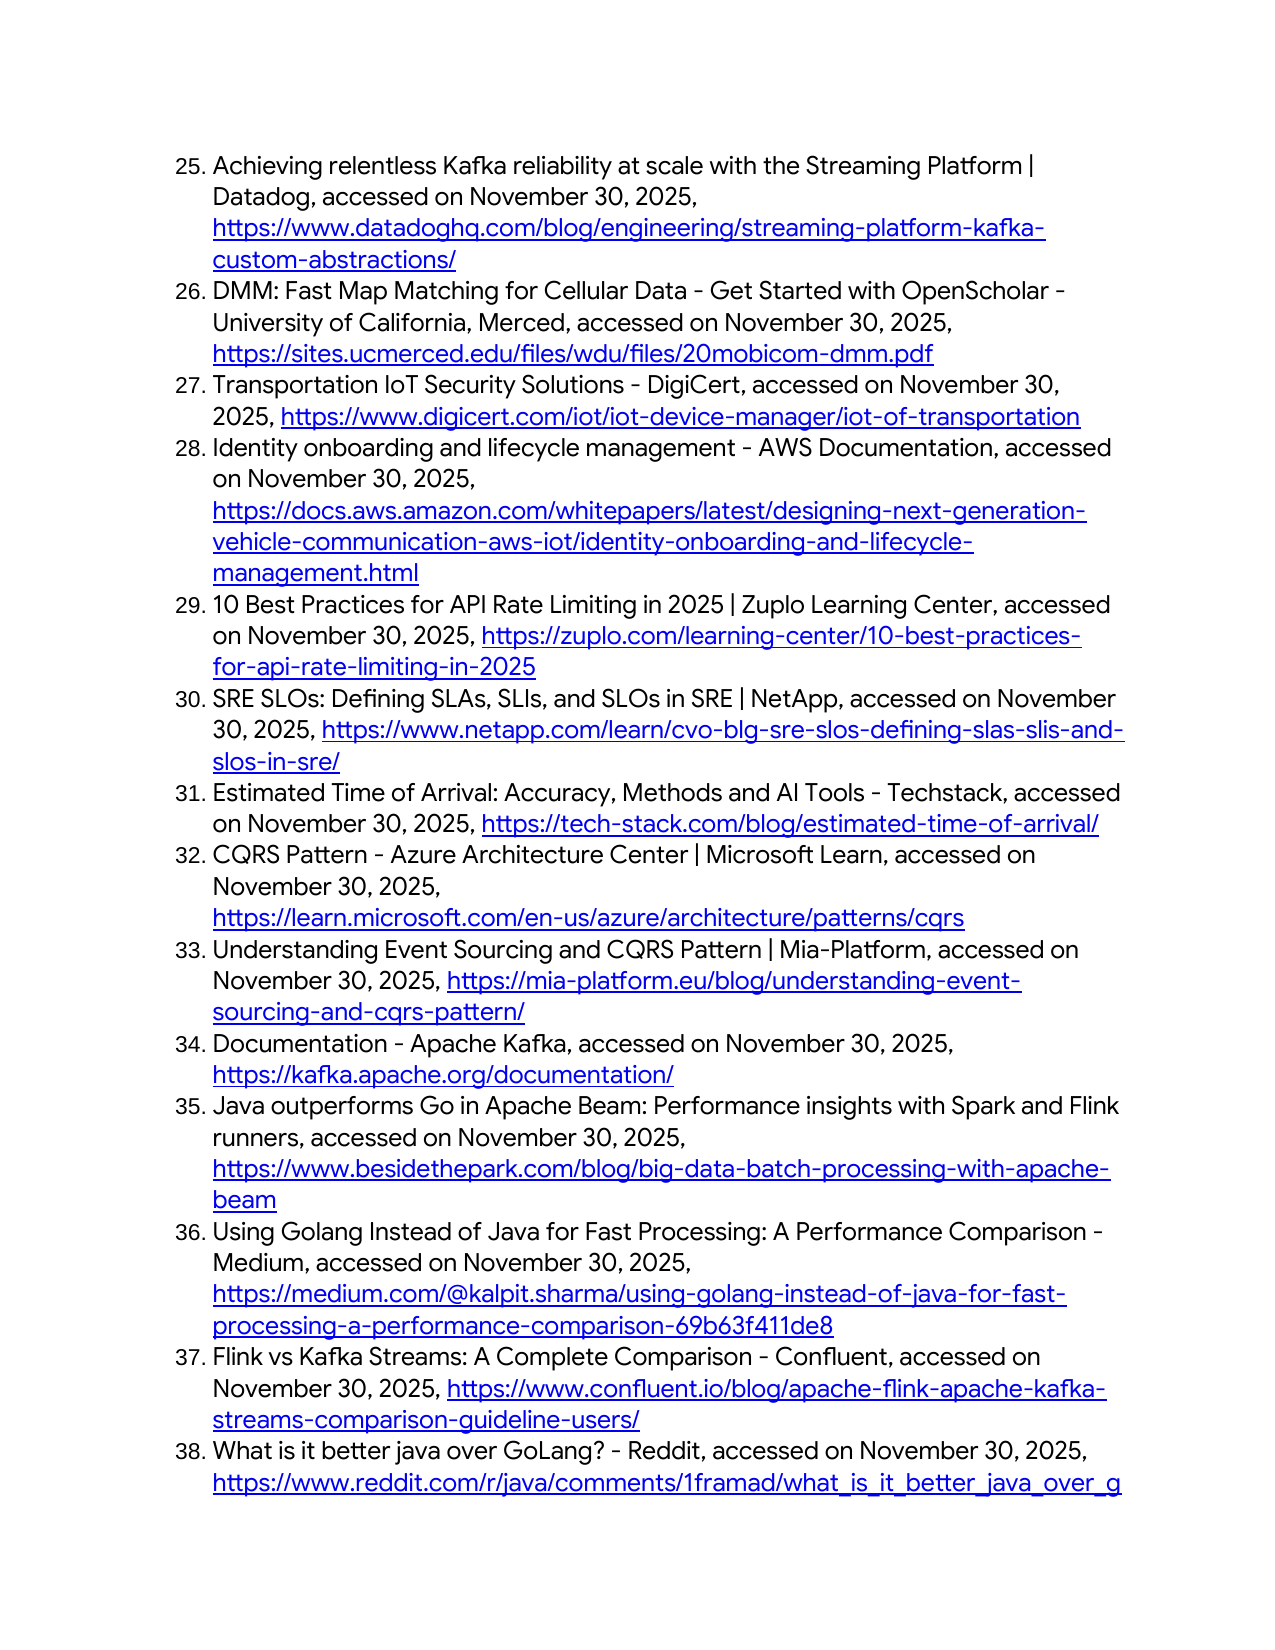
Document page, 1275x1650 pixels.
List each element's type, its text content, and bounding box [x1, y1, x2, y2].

list DMM: Fast Map Matching for Cellular Data - Get Started with OpenScholar - University of California, Merced, accessed on November 30, 2025, https://sites.ucmerced.edu/files/wdu/files/20mobicom-dmm.pdf [175, 275, 1125, 369]
list Understanding Event Sourcing and CQRS Pattern | Mia-Platform, accessed on November 30, 2025, https://mia-platform.eu/blog/understanding-event-sourcing-and-cqrs-pattern/ [175, 934, 1125, 1028]
list Identity onboarding and lifecycle management - AWS Documentation, accessed on November 30, 2025, https://docs.aws.amazon.com/whitepapers/latest/designing-next-generation-vehicle-communication-aws-iot/identity-onboarding-and-lifecycle-management.html [175, 432, 1125, 589]
list CQRS Pattern - Azure Architecture Center | Microsoft Learn, accessed on November 30, 2025, https://learn.microsoft.com/en-us/azure/architecture/patterns/cqrs [175, 840, 1125, 934]
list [175, 1436, 1125, 1498]
list Documentation - Apache Kafka, accessed on November 30, 2025, https://kafka.apache.org/documentation/ [175, 1028, 1125, 1091]
list Flink vs Kafka Streams: A Complete Comparison - Confluent, accessed on November 30, 2025, https://www.confluent.io/blog/apache-flink-apache-kafka-streams-comparison-guideline-users/ [175, 1341, 1125, 1436]
list Transportation IoT Security Solutions - DigiCert, accessed on November 30, 2025, https://www.digicert.com/iot/iot-device-manager/iot-of-transportation [175, 369, 1125, 432]
list Estimated Time of Arrival: Accuracy, Methods and AI Tools - Techstack, accessed on November 30, 2025, https://tech-stack.com/blog/estimated-time-of-arrival/ [175, 777, 1125, 840]
list SRE SLOs: Defining SLAs, SLIs, and SLOs in SRE | NetApp, accessed on November 30, 2025, https://www.netapp.com/learn/cvo-blg-sre-slos-defining-slas-slis-and-slos-in-sre/ [175, 683, 1125, 777]
list Achieving relentless Kafka reliability at scale with the Streaming Platform | Datadog, accessed on November 30, 2025, https://www.datadoghq.com/blog/engineering/streaming-platform-kafka-custom-abstractions/ [175, 150, 1125, 275]
list Using Golang Instead of Java for Fast Processing: A Performance Comparison - Medium, accessed on November 30, 2025, https://medium.com/@kalpit.sharma/using-golang-instead-of-java-for-fast-processing-a-performance-comparison-69b63f411de8 [175, 1216, 1125, 1341]
list 10 Best Practices for API Rate Limiting in 2025 | Zuplo Learning Center, accessed on November 30, 2025, https://zuplo.com/learning-center/10-best-practices-for-api-rate-limiting-in-2025 [175, 589, 1125, 683]
list Java outperforms Go in Apache Beam: Performance insights with Spark and Flink runners, accessed on November 30, 2025, https://www.besidethepark.com/blog/big-data-batch-processing-with-apache-beam [175, 1091, 1125, 1216]
